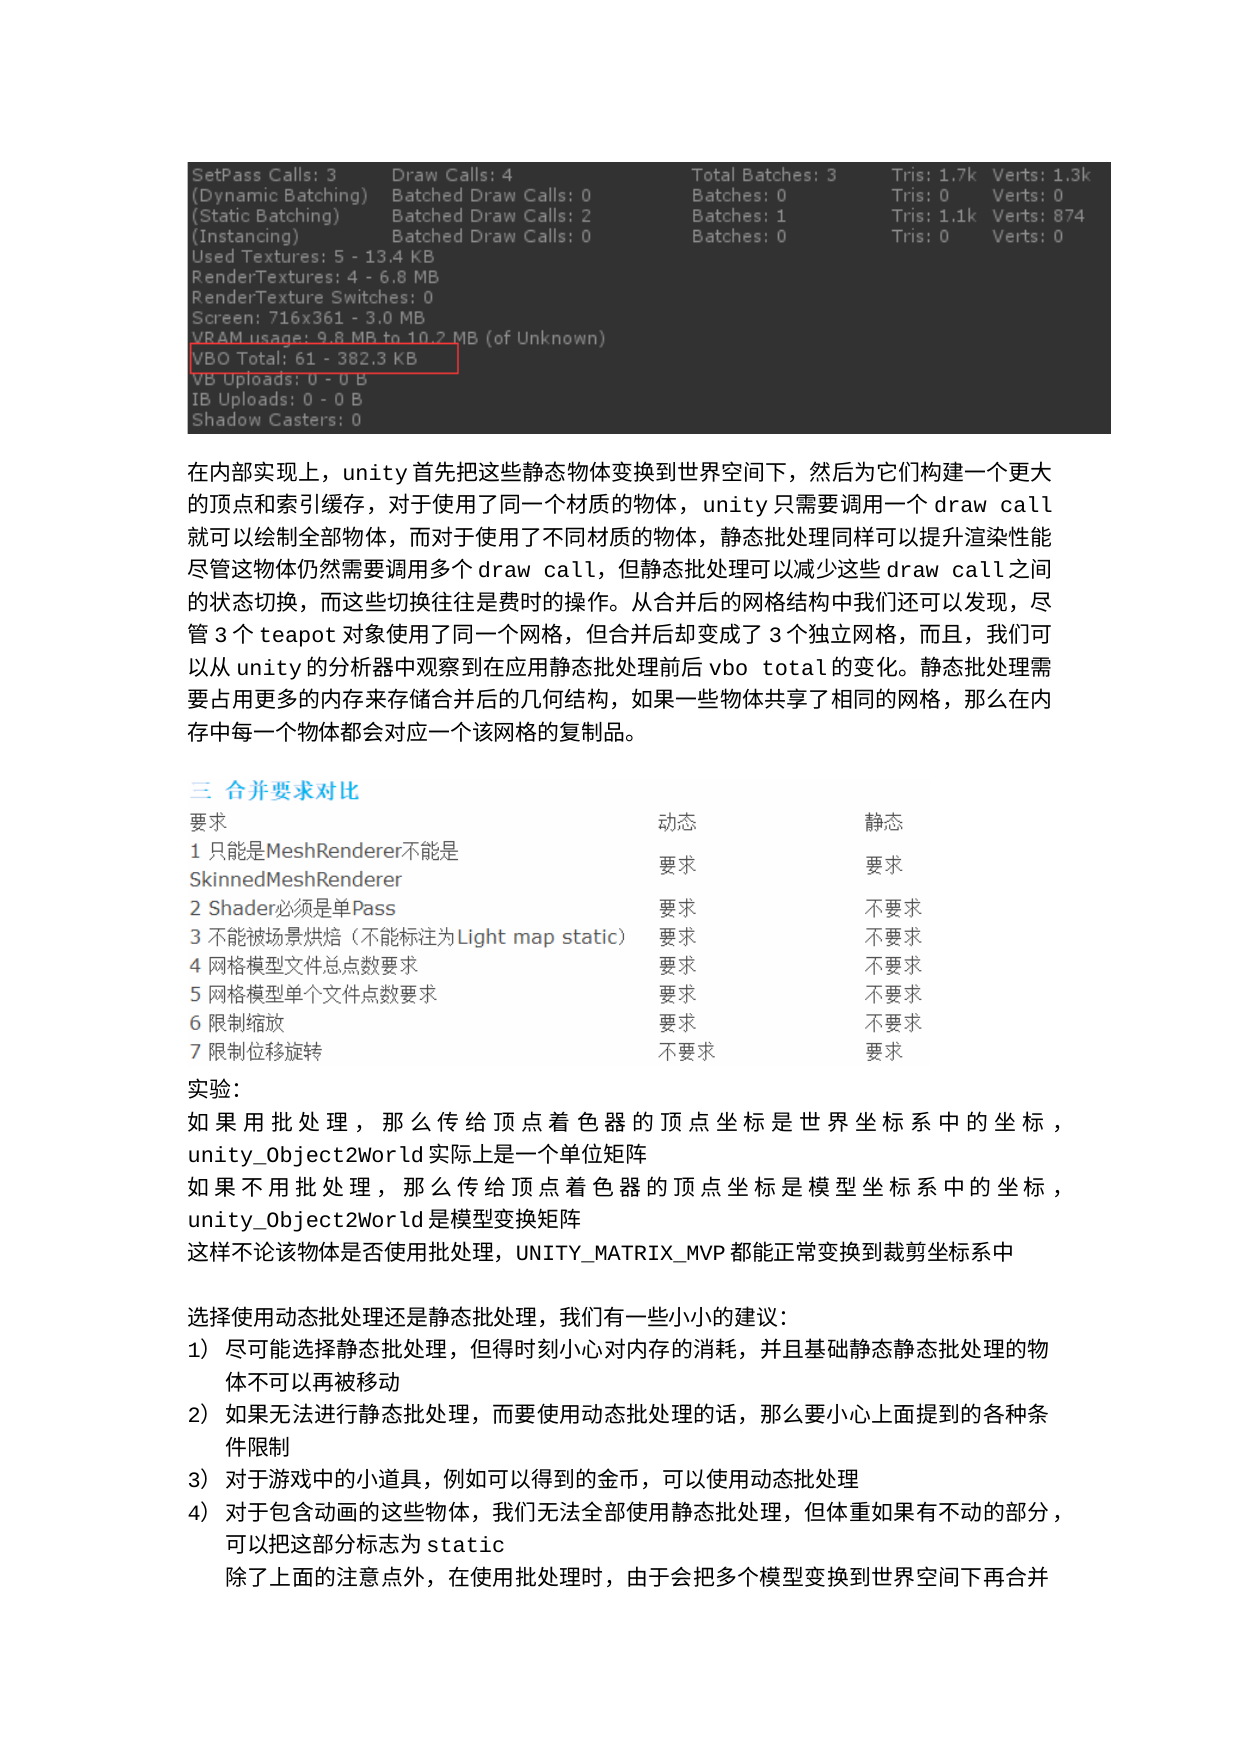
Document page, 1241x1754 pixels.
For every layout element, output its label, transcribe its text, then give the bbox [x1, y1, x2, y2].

list 如果无法进行静态批处理，而要使用动态批处理的话，那么要小心上面提到的各种条件限制 [187, 1397, 1053, 1462]
text 选择使用动态批处理还是静态批处理，我们有一些小小的建议： [187, 1299, 1053, 1332]
list 尽可能选择静态批处理，但得时刻小心对内存的消耗，并且基础静态静态批处理的物体不可以再被移动 [187, 1332, 1053, 1397]
text 实验： [187, 1072, 1053, 1104]
picture [187, 162, 1111, 434]
text 这样不论该物体是否使用批处理，UNITY_MATRIX_MVP都能正常变换到裁剪坐标系中 [187, 1234, 1053, 1267]
list 对于游戏中的小道具，例如可以得到的金币，可以使用动态批处理 [187, 1462, 1053, 1494]
text 如果不用批处理，那么传给顶点着色器的顶点坐标是模型坐标系中的坐标，unity_Object2World是模型变换矩阵 [187, 1169, 1053, 1234]
picture [187, 779, 931, 1067]
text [225, 1559, 1053, 1592]
text 在内部实现上，unity首先把这些静态物体变换到世界空间下，然后为它们构建一个更大的顶点和索引缓存，对于使用了同一个材质的物体，unity只需要调用一个draw call就可以绘制全部物体，而对于使用了不同材质的物体，静态批处理同样可以提升渲染性能，尽管这物体仍然需要调用多个draw call，但静态批处理可以减少这些draw call之间的状态切换，而这些切换往往是费时的操作。从合并后的网格结构中我们还可以发现，尽管3个teapot对象使用了同一个网格，但合并后却变成了3个独立网格，而且，我们可以从unity的分析器中观察到在应用静态批处理前后vbo total的变化。静态批处理需要占用更多的内存来存储合并后的几何结构，如果一些物体共享了相同的网格，那么在内存中每一个物体都会对应一个该网格的复制品。 [187, 454, 1053, 747]
text 如果用批处理，那么传给顶点着色器的顶点坐标是世界坐标系中的坐标，unity_Object2World实际上是一个单位矩阵 [187, 1104, 1053, 1169]
list 对于包含动画的这些物体，我们无法全部使用静态批处理，但体重如果有不动的部分，可以把这部分标志为static [187, 1494, 1053, 1559]
